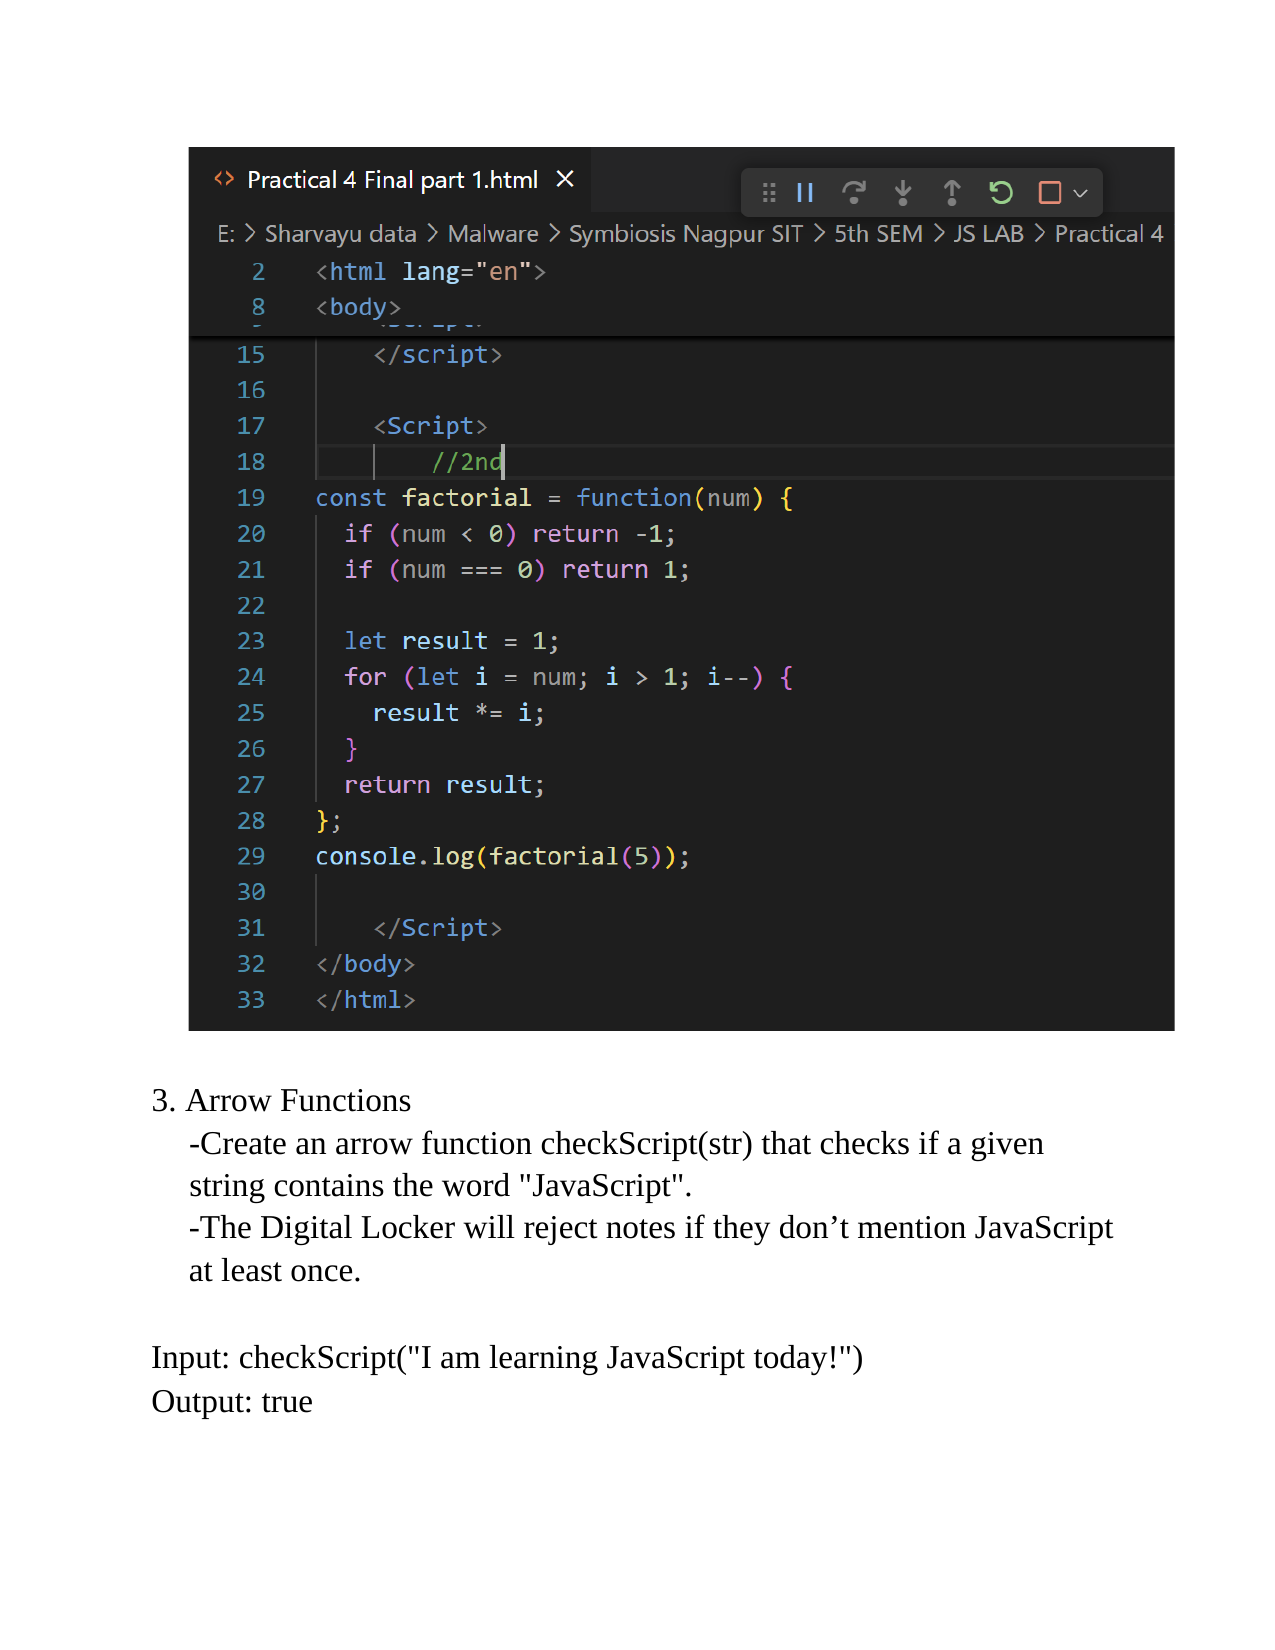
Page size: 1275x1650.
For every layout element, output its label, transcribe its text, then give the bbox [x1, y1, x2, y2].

picture [188, 147, 1175, 1031]
text -The Digital Locker will reject notes if they don’t mention JavaScript at least once. [189, 1208, 1115, 1288]
text Output: true [151, 1381, 1127, 1419]
text Input: checkScript("I am learning JavaScript today!") [151, 1338, 1127, 1376]
text 3. Arrow Functions [151, 1080, 1127, 1118]
text -Create an arrow function checkScript(str) that checks if a given string contains the word "JavaScript". [189, 1124, 1049, 1204]
